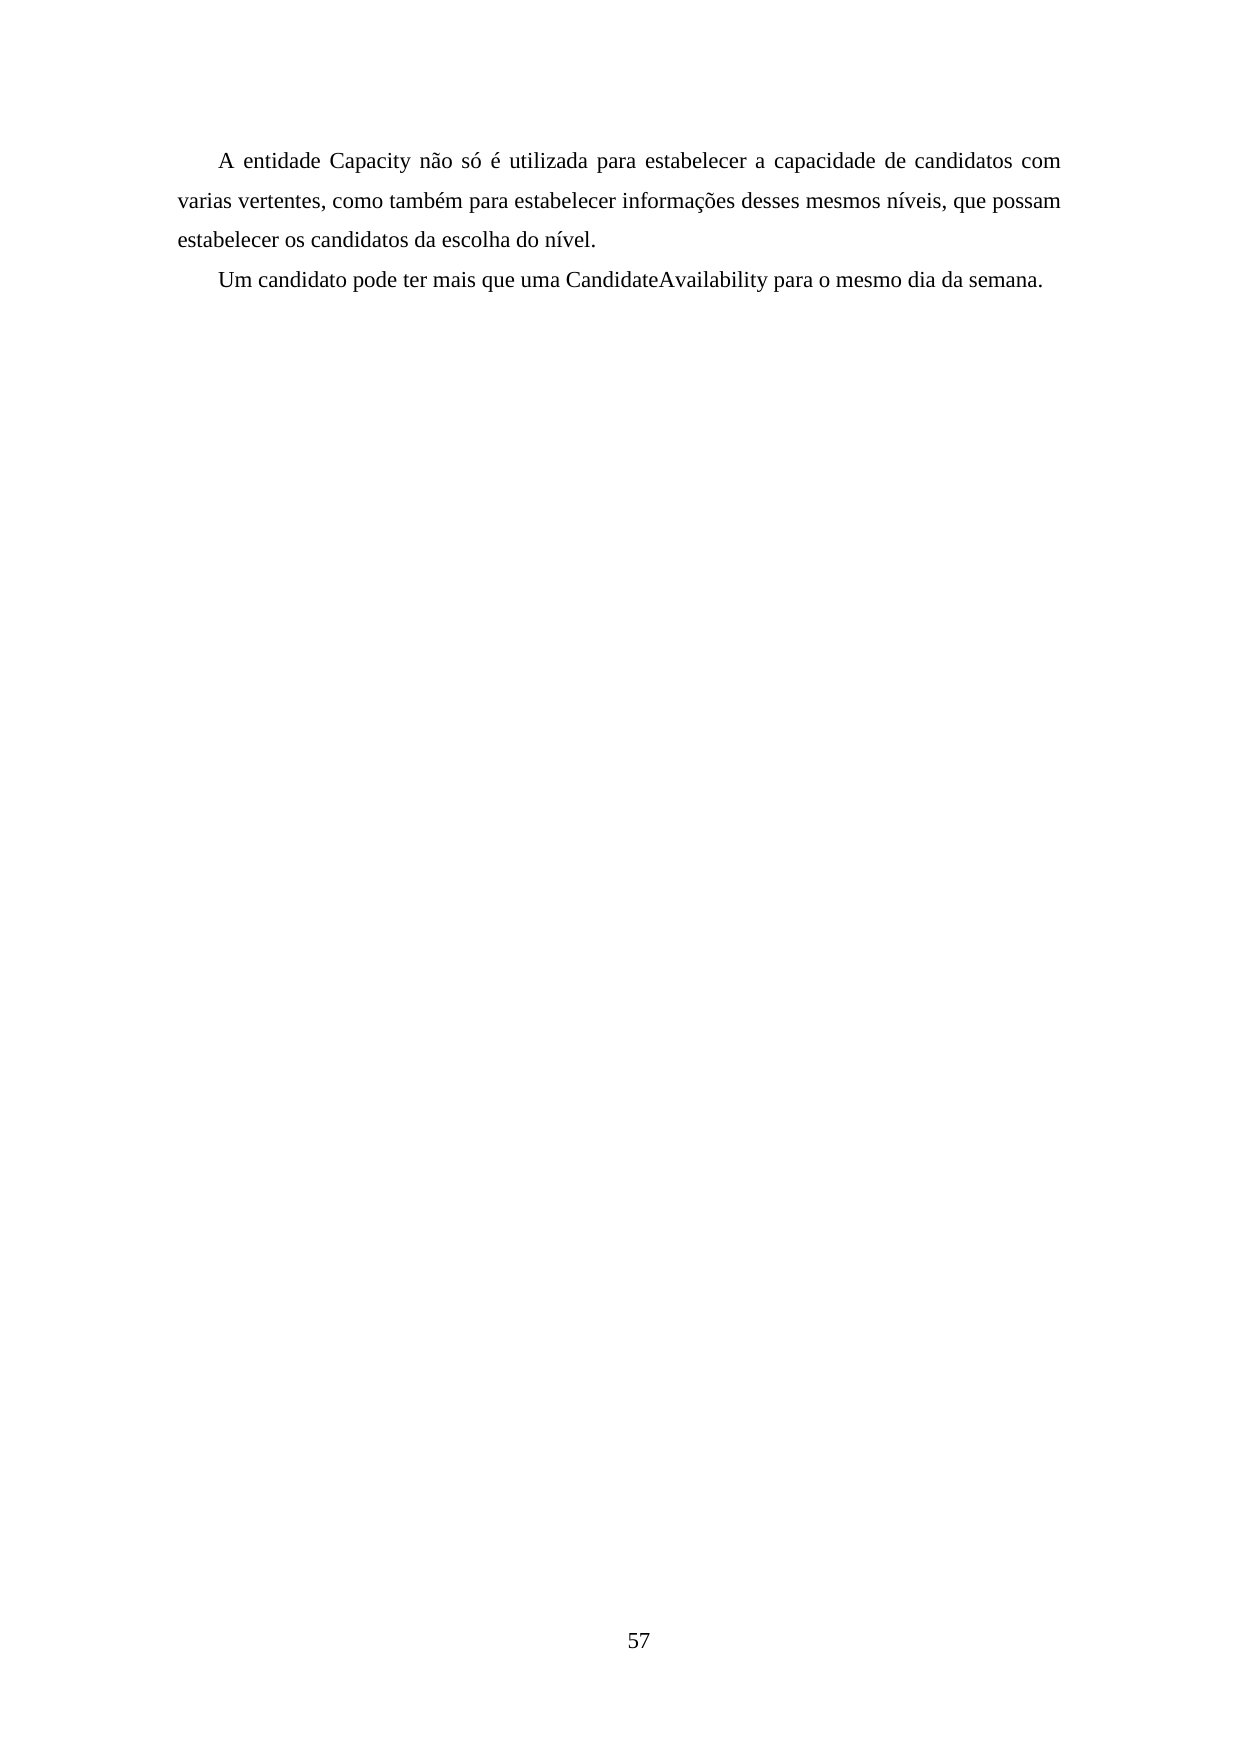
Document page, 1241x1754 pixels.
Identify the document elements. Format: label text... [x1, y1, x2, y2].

text A entidade Capacity não só é utilizada para estabelecer a capacidade de candidatos com varias vertentes, como também para estabelecer informações desses mesmos níveis, que possam estabelecer os candidatos da escolha do nível. [177, 148, 1063, 253]
text Um candidato pode ter mais que uma CandidateAvailability para o mesmo dia da semana. [177, 266, 1063, 292]
